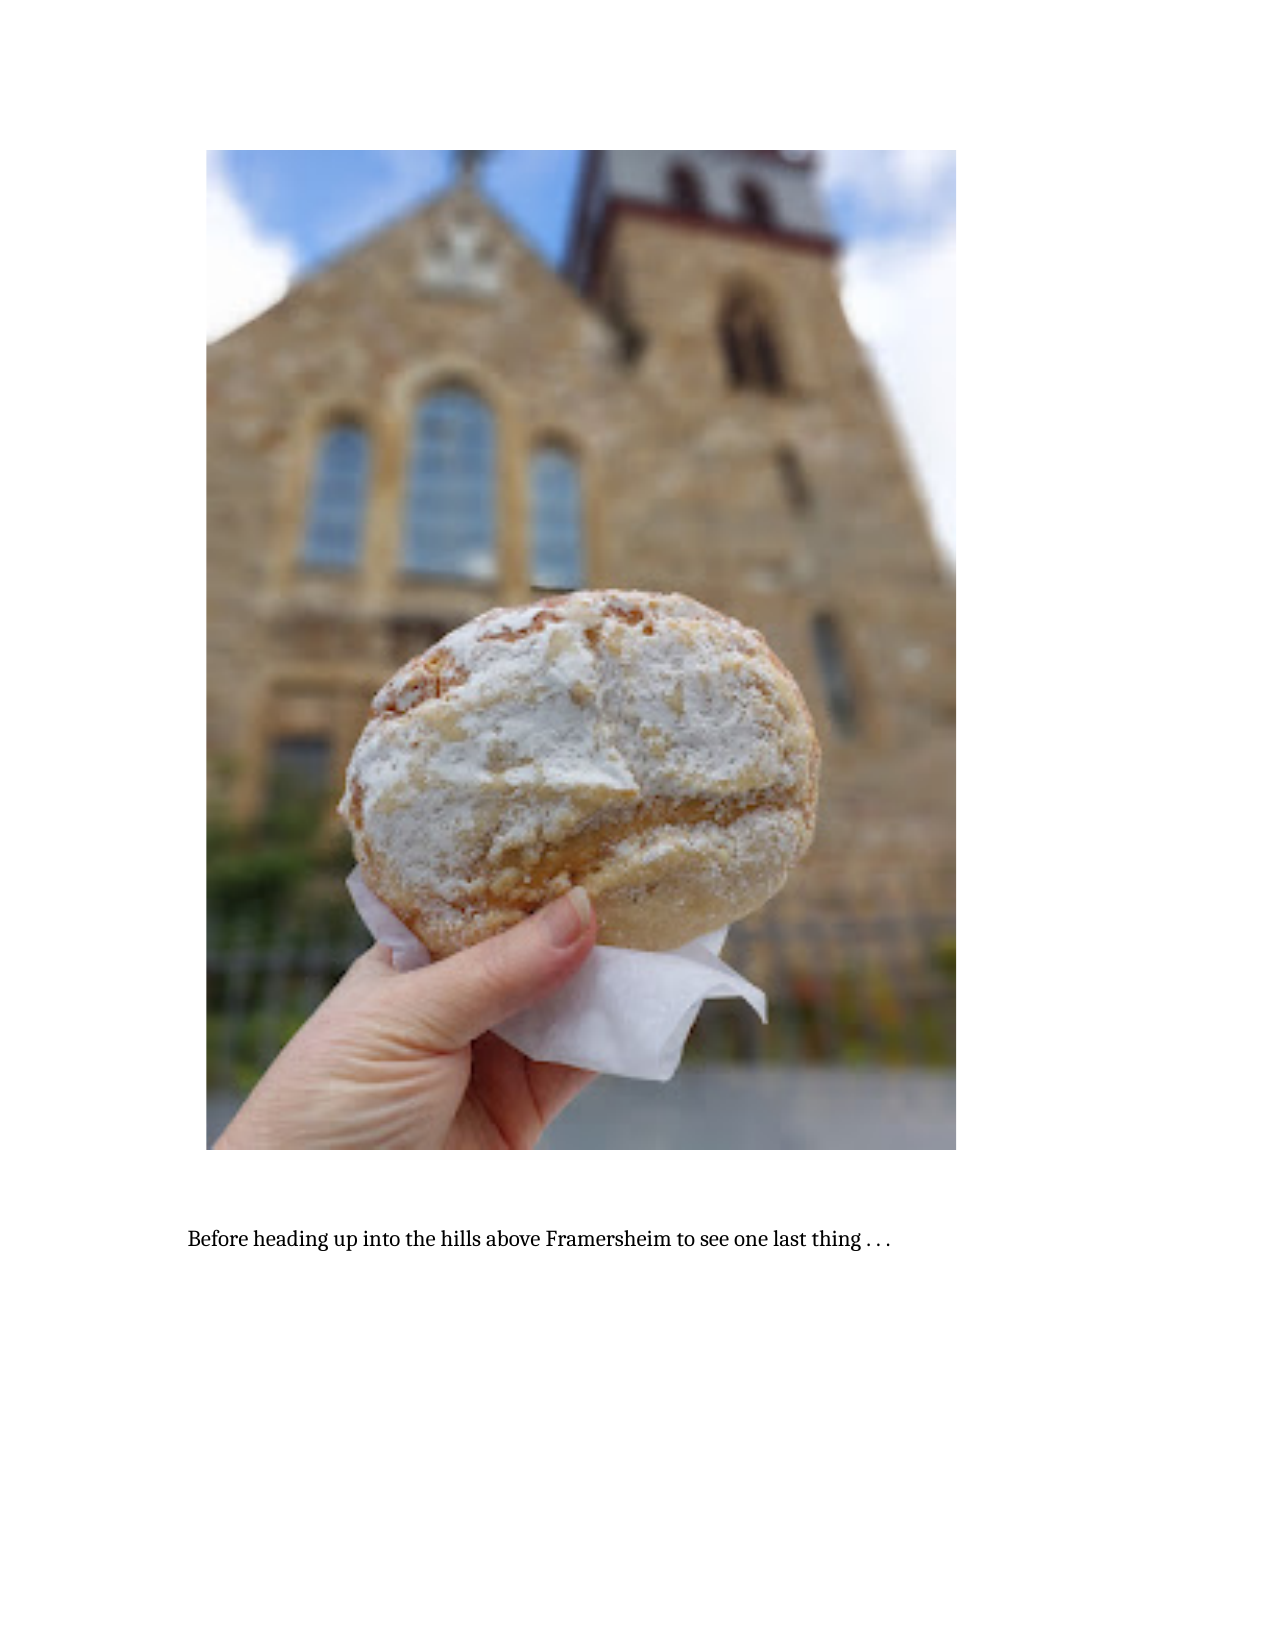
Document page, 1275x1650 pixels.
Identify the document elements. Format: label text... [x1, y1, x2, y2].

text Before heading up into the hills above Framersheim to see one last thing . . . [187, 1226, 1087, 1252]
picture [206, 150, 957, 1150]
